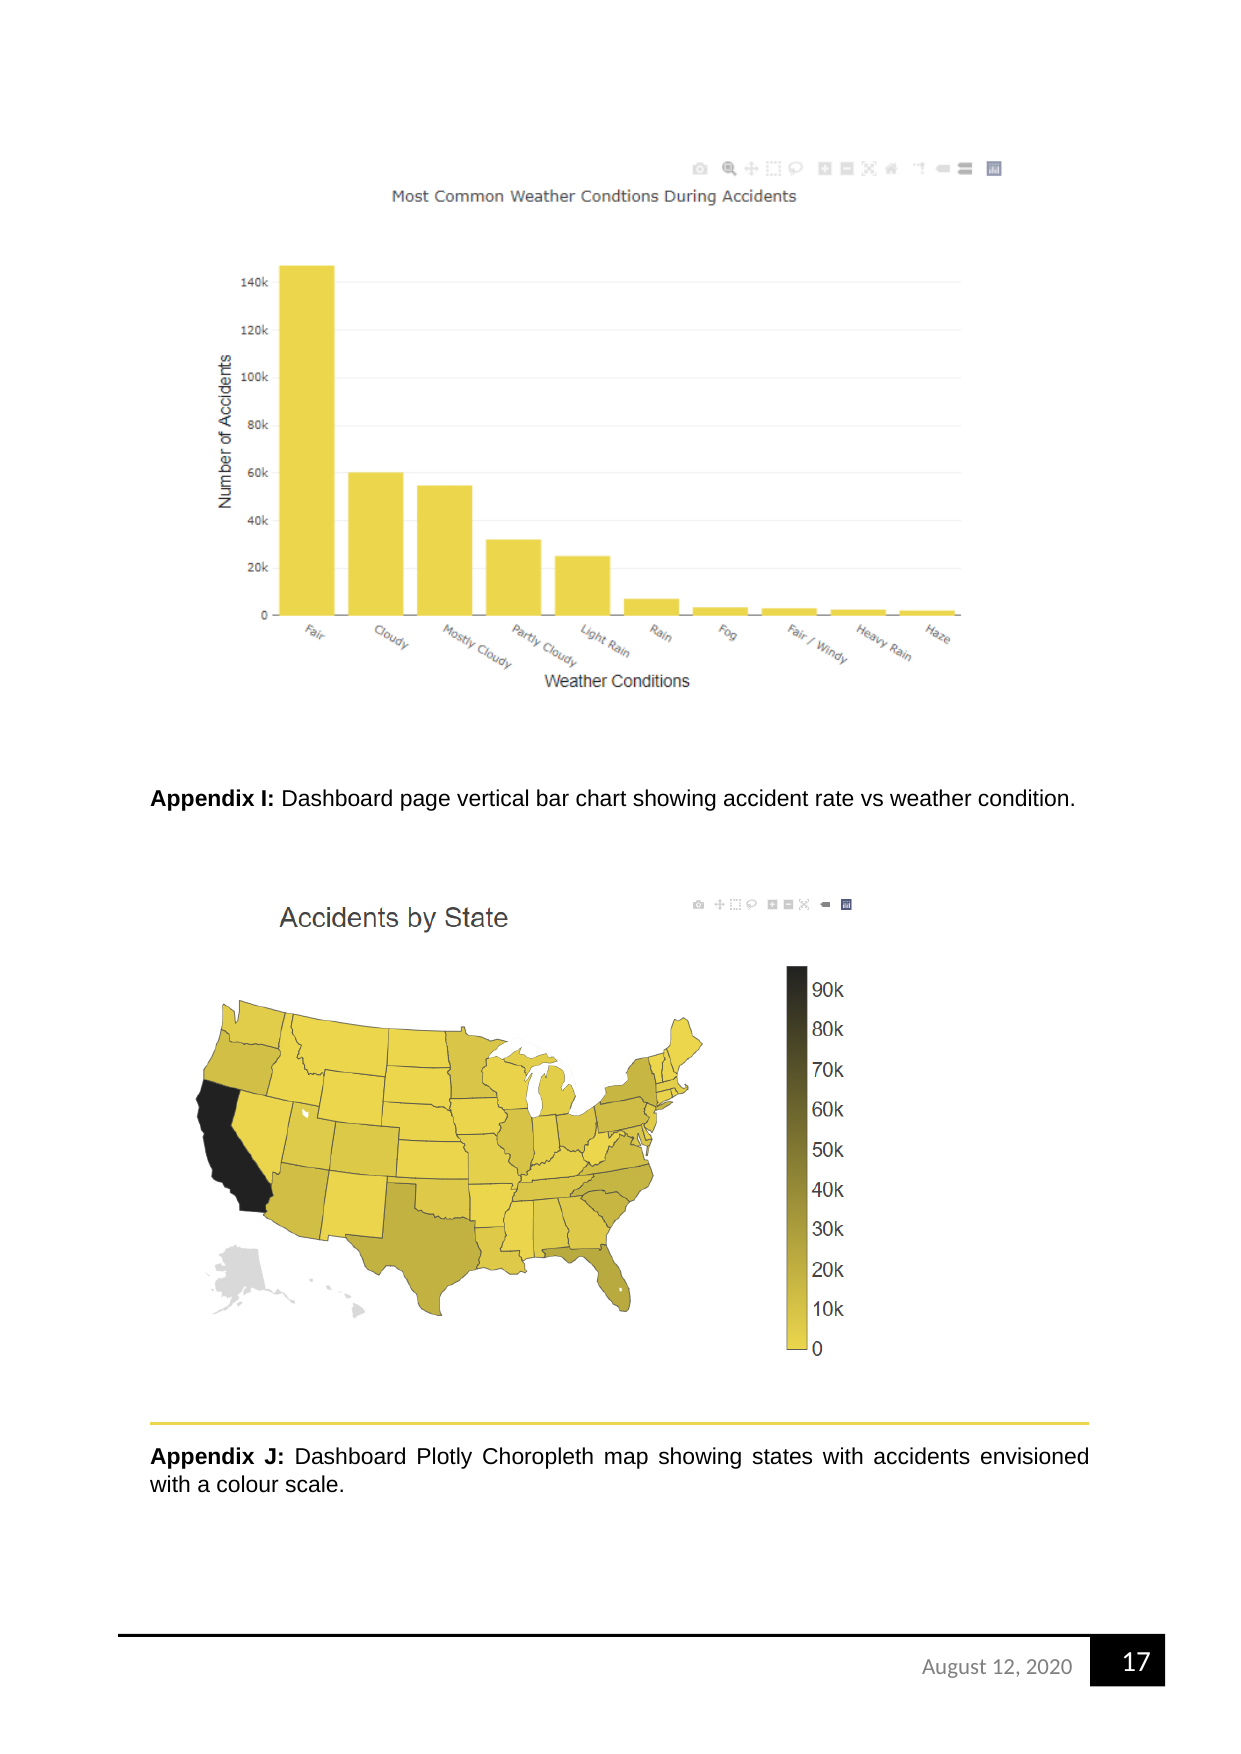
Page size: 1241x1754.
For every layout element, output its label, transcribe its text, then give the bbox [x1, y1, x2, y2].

text Appendix J: Dashboard Plotly Choropleth map showing states with accidents envisioned with a colour scale. [150, 1443, 1090, 1497]
picture [150, 150, 1091, 767]
picture [150, 874, 1089, 1425]
text Appendix I: Dashboard page vertical bar chart showing accident rate vs weather condition. [150, 785, 1090, 812]
